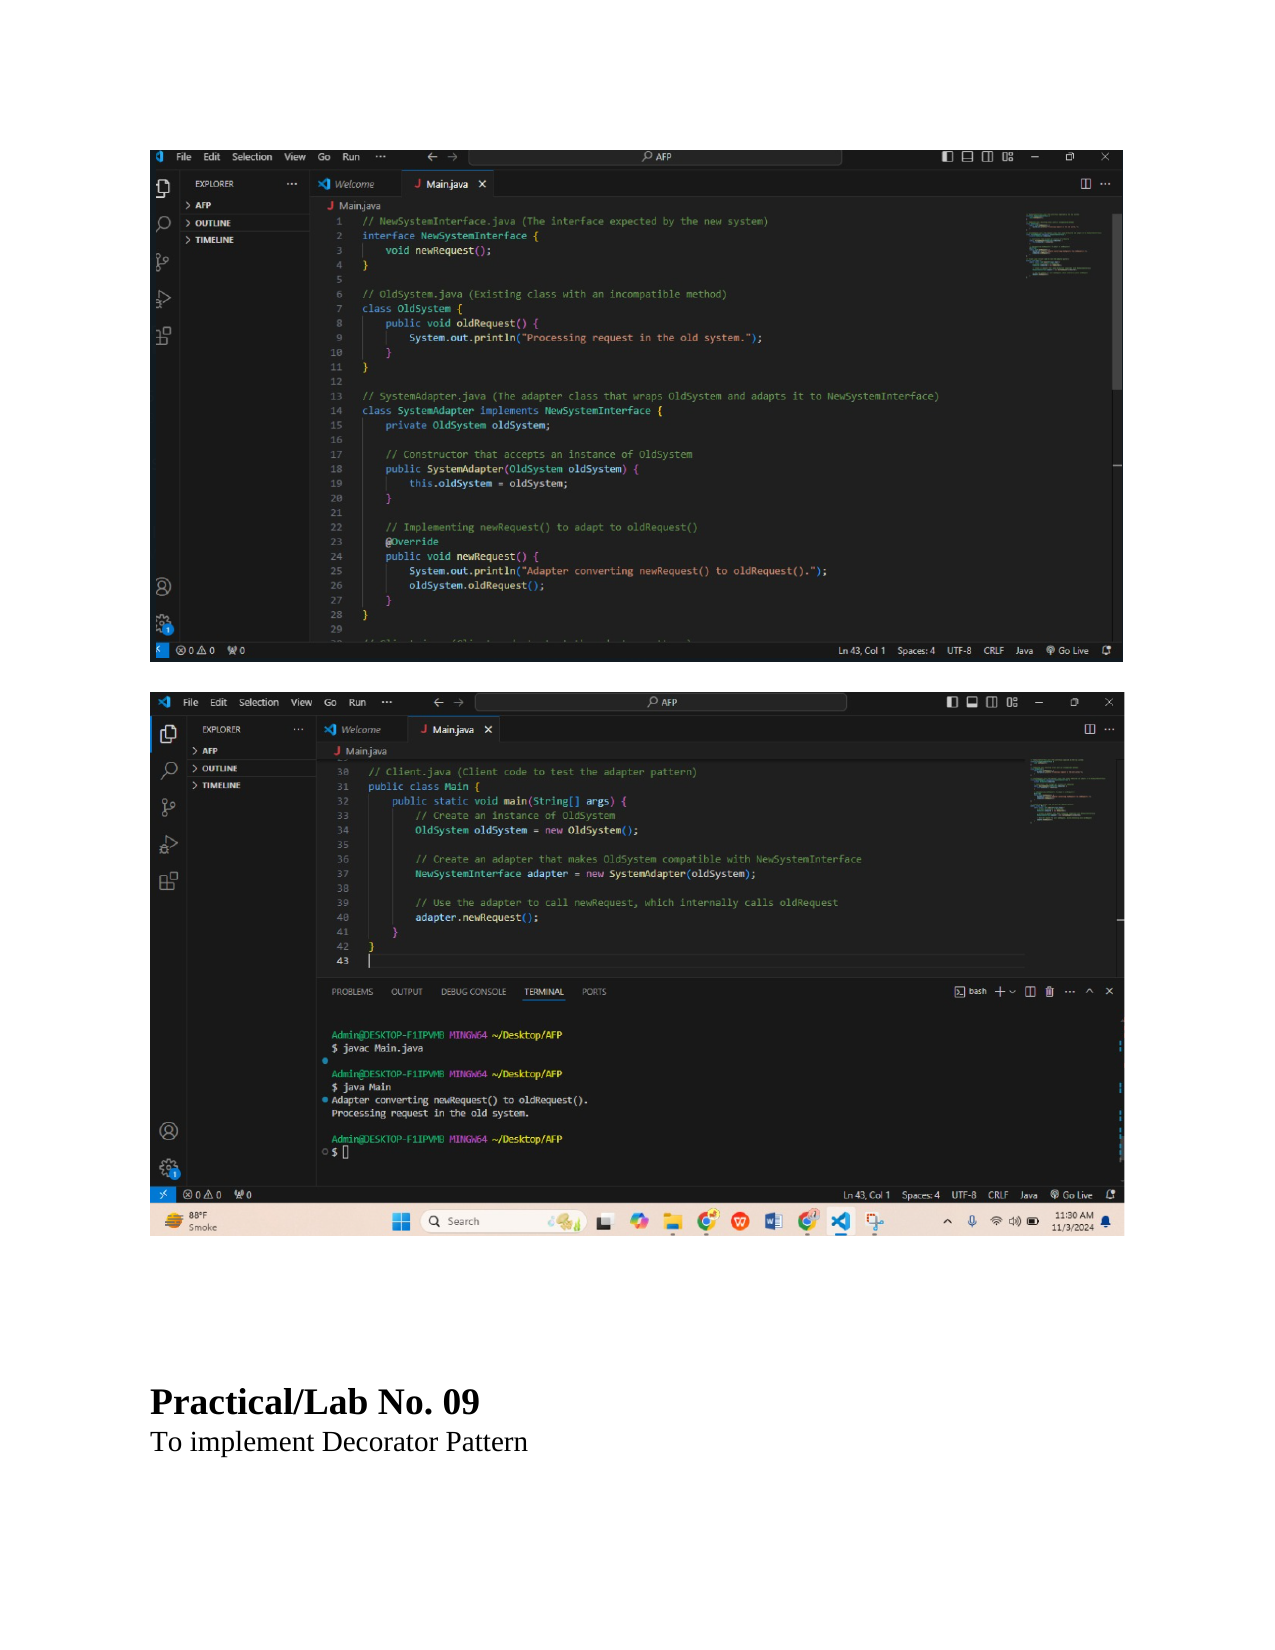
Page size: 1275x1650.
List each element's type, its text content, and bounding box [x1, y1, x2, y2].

subtitle Practical/Lab No. 09 [150, 1379, 1125, 1422]
text To implement Decorator Pattern [150, 1424, 1125, 1458]
picture [150, 692, 1125, 1236]
picture [150, 150, 1123, 662]
